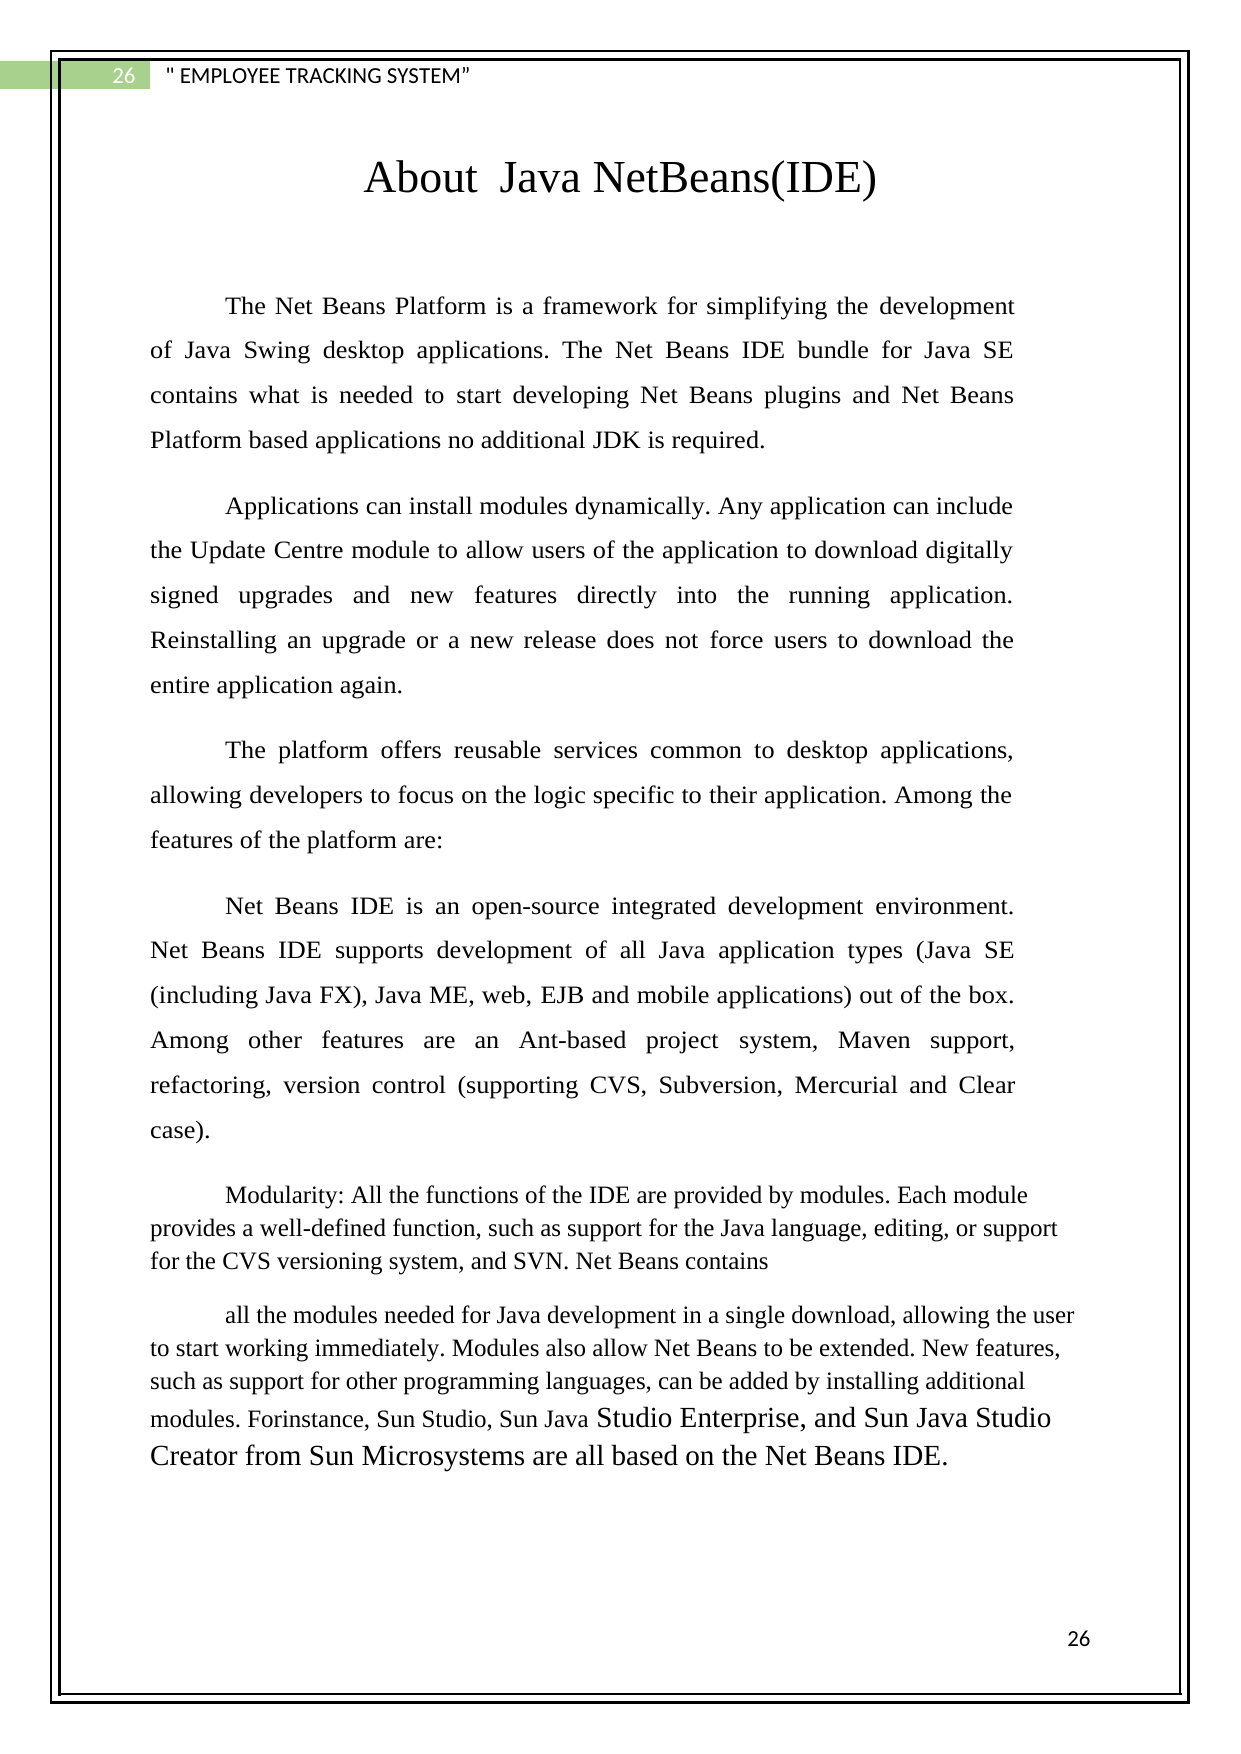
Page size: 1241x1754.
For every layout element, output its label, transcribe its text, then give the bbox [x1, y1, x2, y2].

text all the modules needed for Java development in a single download, allowing the user to start working immediately. Modules also allow Net Beans to be extended. New features, such as support for other programming languages, can be added by installing additional modules. Forinstance, Sun Studio, Sun Java Studio Enterprise, and Sun Java Studio Creator from Sun Microsystems are all based on the Net Beans IDE. [150, 1300, 1090, 1472]
text Applications can install modules dynamically. Any application can include the Update Centre module to allow users of the application to download digitally signed upgrades and new features directly into the running application. Reinstalling an upgrade or a new release does not force users to download the entire application again. [150, 491, 1014, 699]
text The platform offers reusable services common to desktop applications, allowing developers to focus on the logic specific to their application. Among the features of the platform are: [150, 736, 1014, 854]
text Net Beans IDE is an open-source integrated development environment. Net Beans IDE supports development of all Java application types (Java SE (including Java FX), Java ME, web, EJB and mobile applications) out of the box. Among other features are an Ant-based project system, Maven support, refactoring, version control (supporting CVS, Subversion, Mercurial and Clear case). [150, 891, 1015, 1143]
text Modularity: All the functions of the IDE are provided by modules. Each module provides a well-defined function, such as support for the Java language, editing, or support for the CVS versioning system, and SVN. Net Beans contains [150, 1180, 1090, 1275]
text The Net Beans Platform is a framework for simplifying the development of Java Swing desktop applications. The Net Beans IDE bundle for Java SE contains what is needed to start developing Net Beans plugins and Net Beans Platform based applications no additional JDK is required. [150, 291, 1015, 454]
text About Java NetBeans(IDE) [150, 150, 1090, 203]
